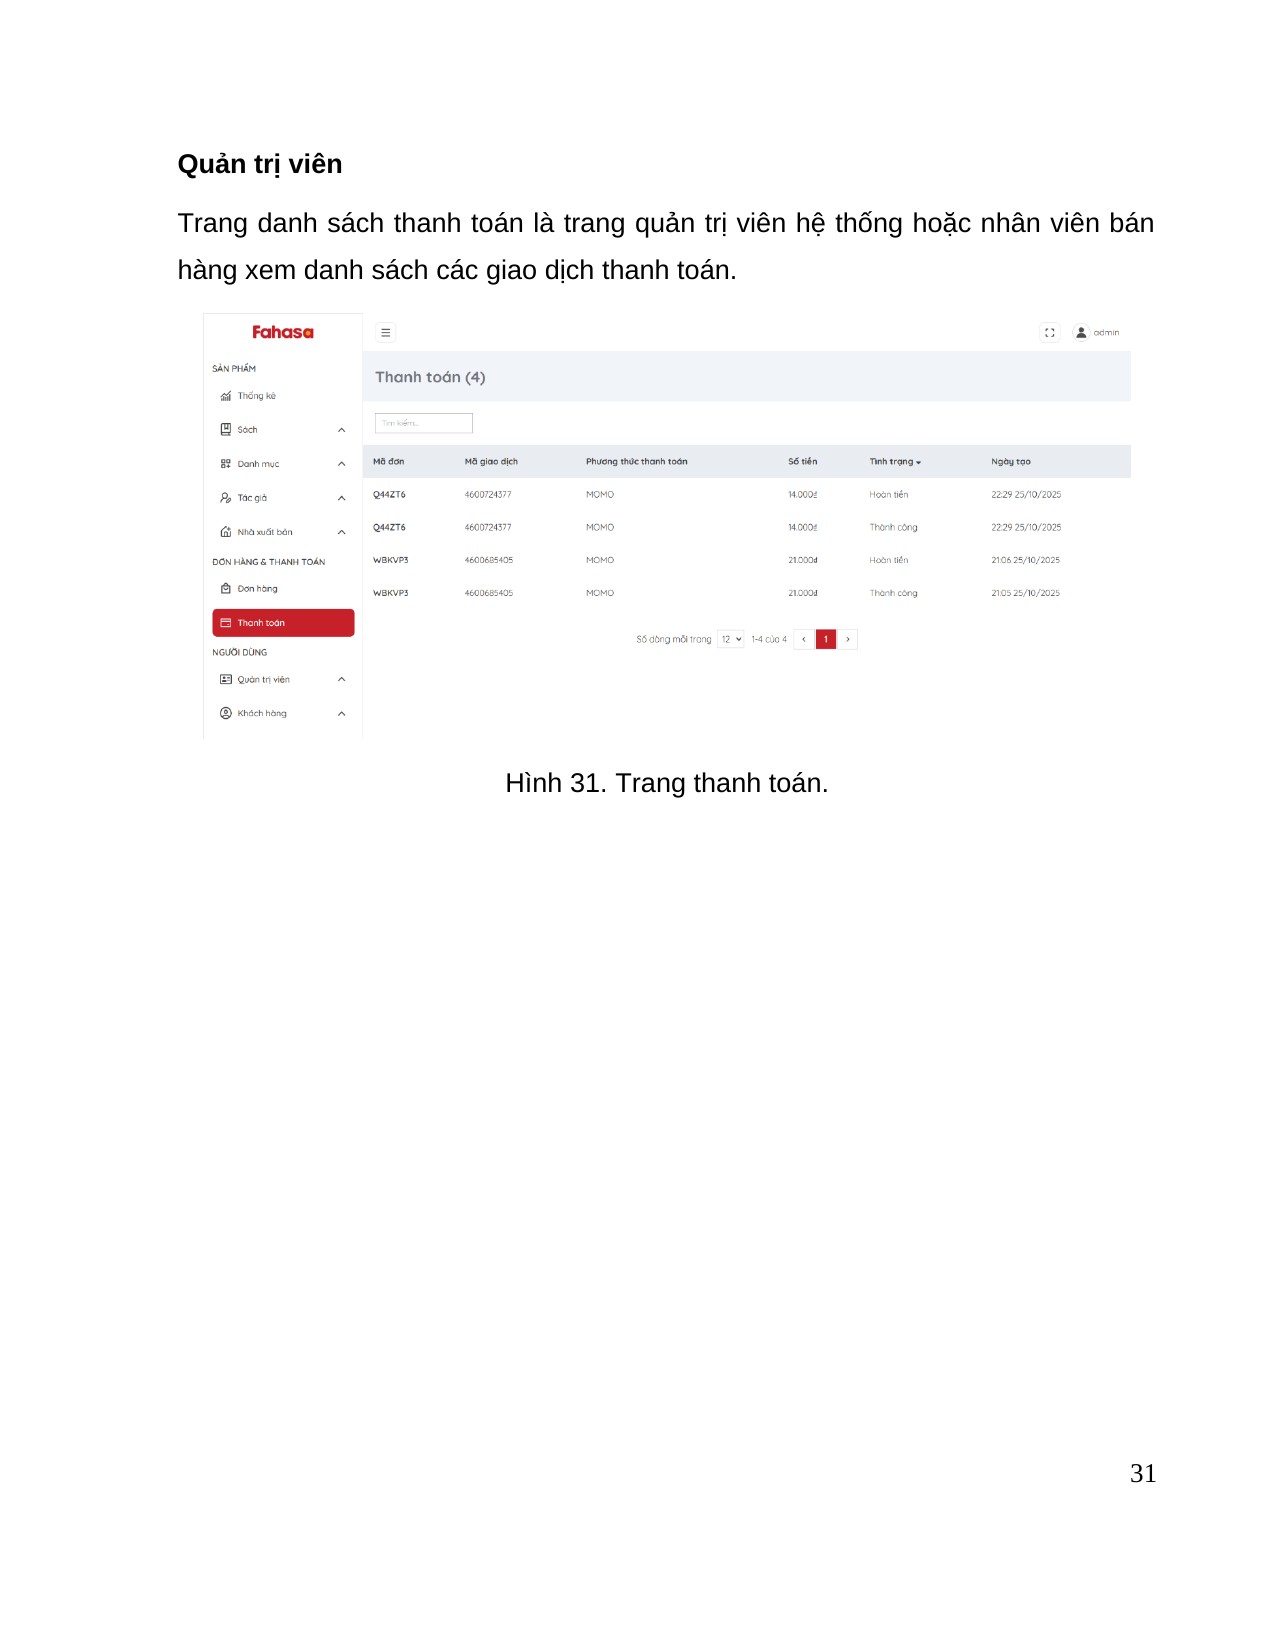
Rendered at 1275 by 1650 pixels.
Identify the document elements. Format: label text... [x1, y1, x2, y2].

text Trang danh sách thanh toán là trang quản trị viên hệ thống hoặc nhân viên bán hàng xem danh sách các giao dịch thanh toán. [177, 207, 1157, 285]
picture [203, 313, 1131, 739]
text Hình 31. Trang thanh toán. [177, 767, 1157, 798]
text Quản trị viên [177, 148, 1157, 179]
